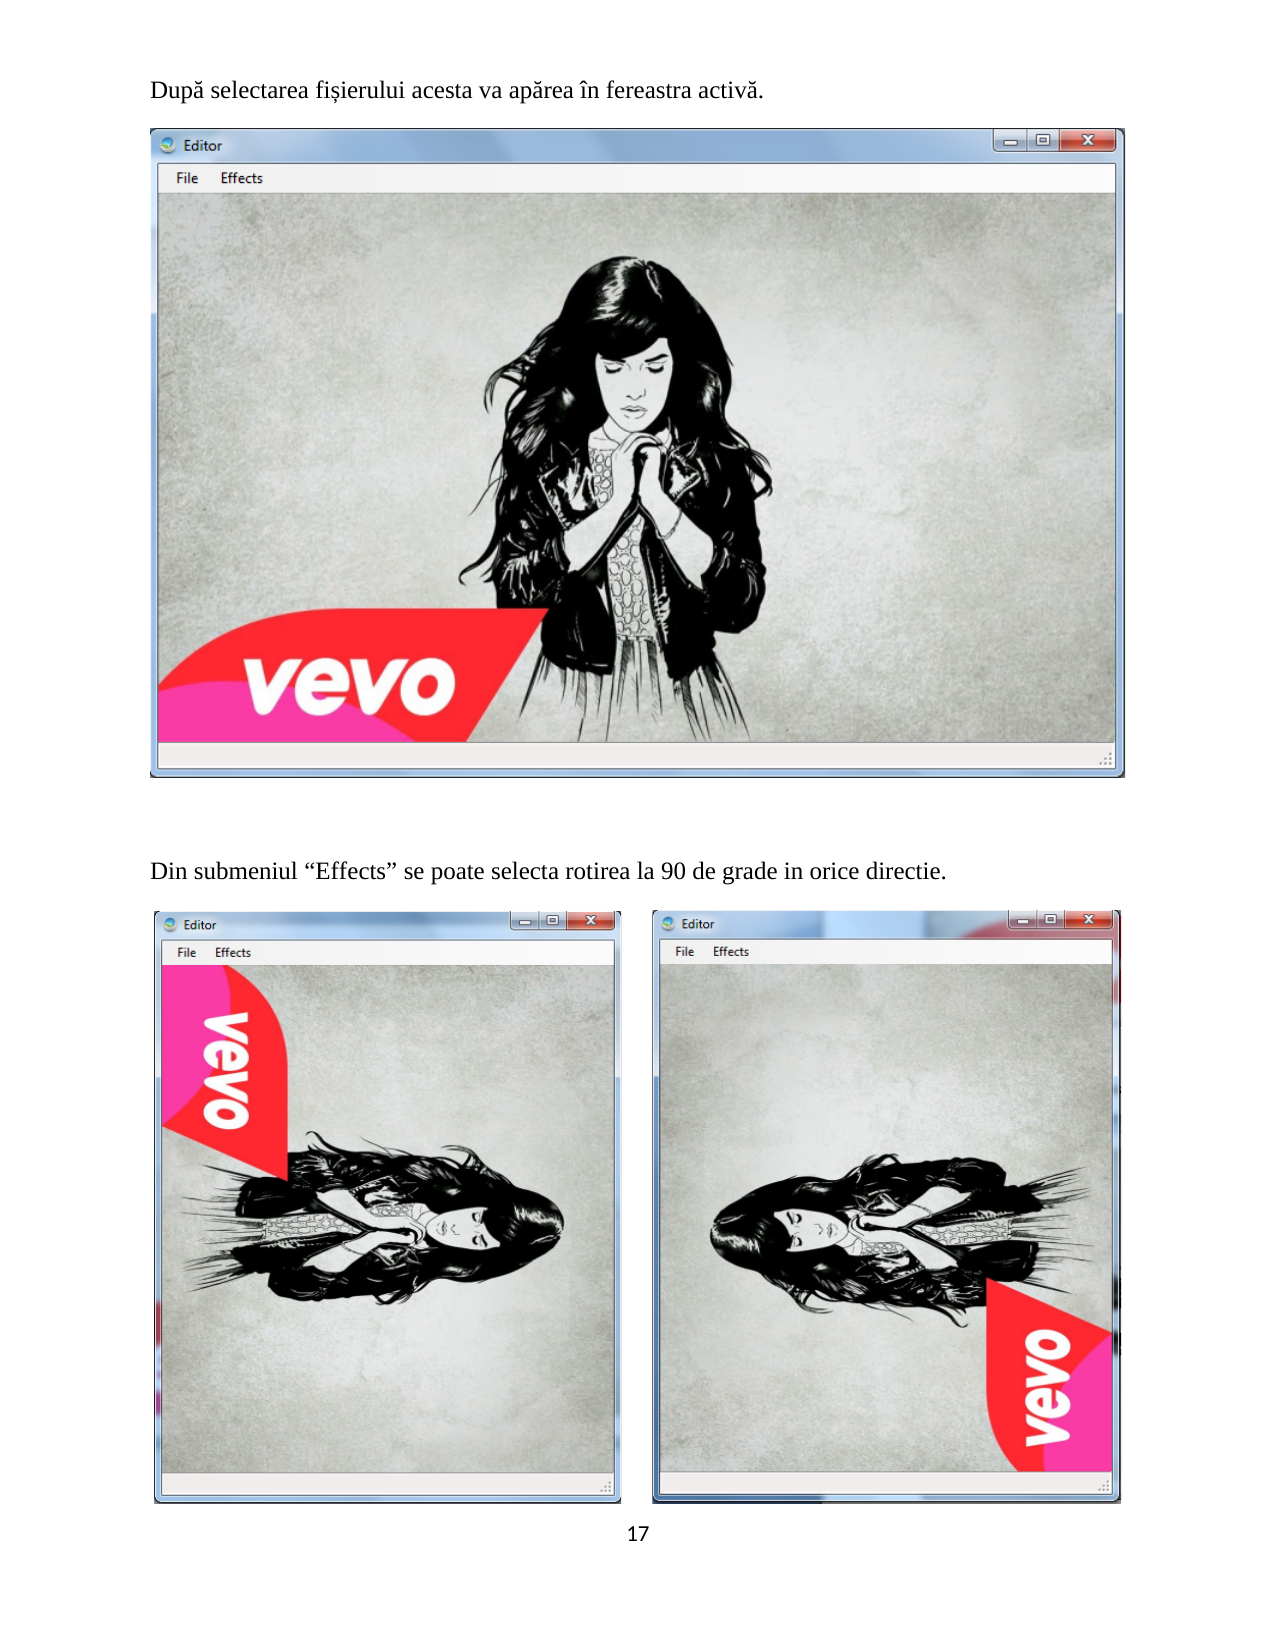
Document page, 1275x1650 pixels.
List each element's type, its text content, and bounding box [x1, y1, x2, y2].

text Din submeniul “Effects” se poate selecta rotirea la 90 de grade in orice directie. [150, 856, 1125, 885]
picture [154, 911, 622, 1504]
picture [150, 128, 1125, 778]
picture [652, 910, 1122, 1504]
text După selectarea fișierului acesta va apărea în fereastra activă. [150, 75, 1125, 104]
